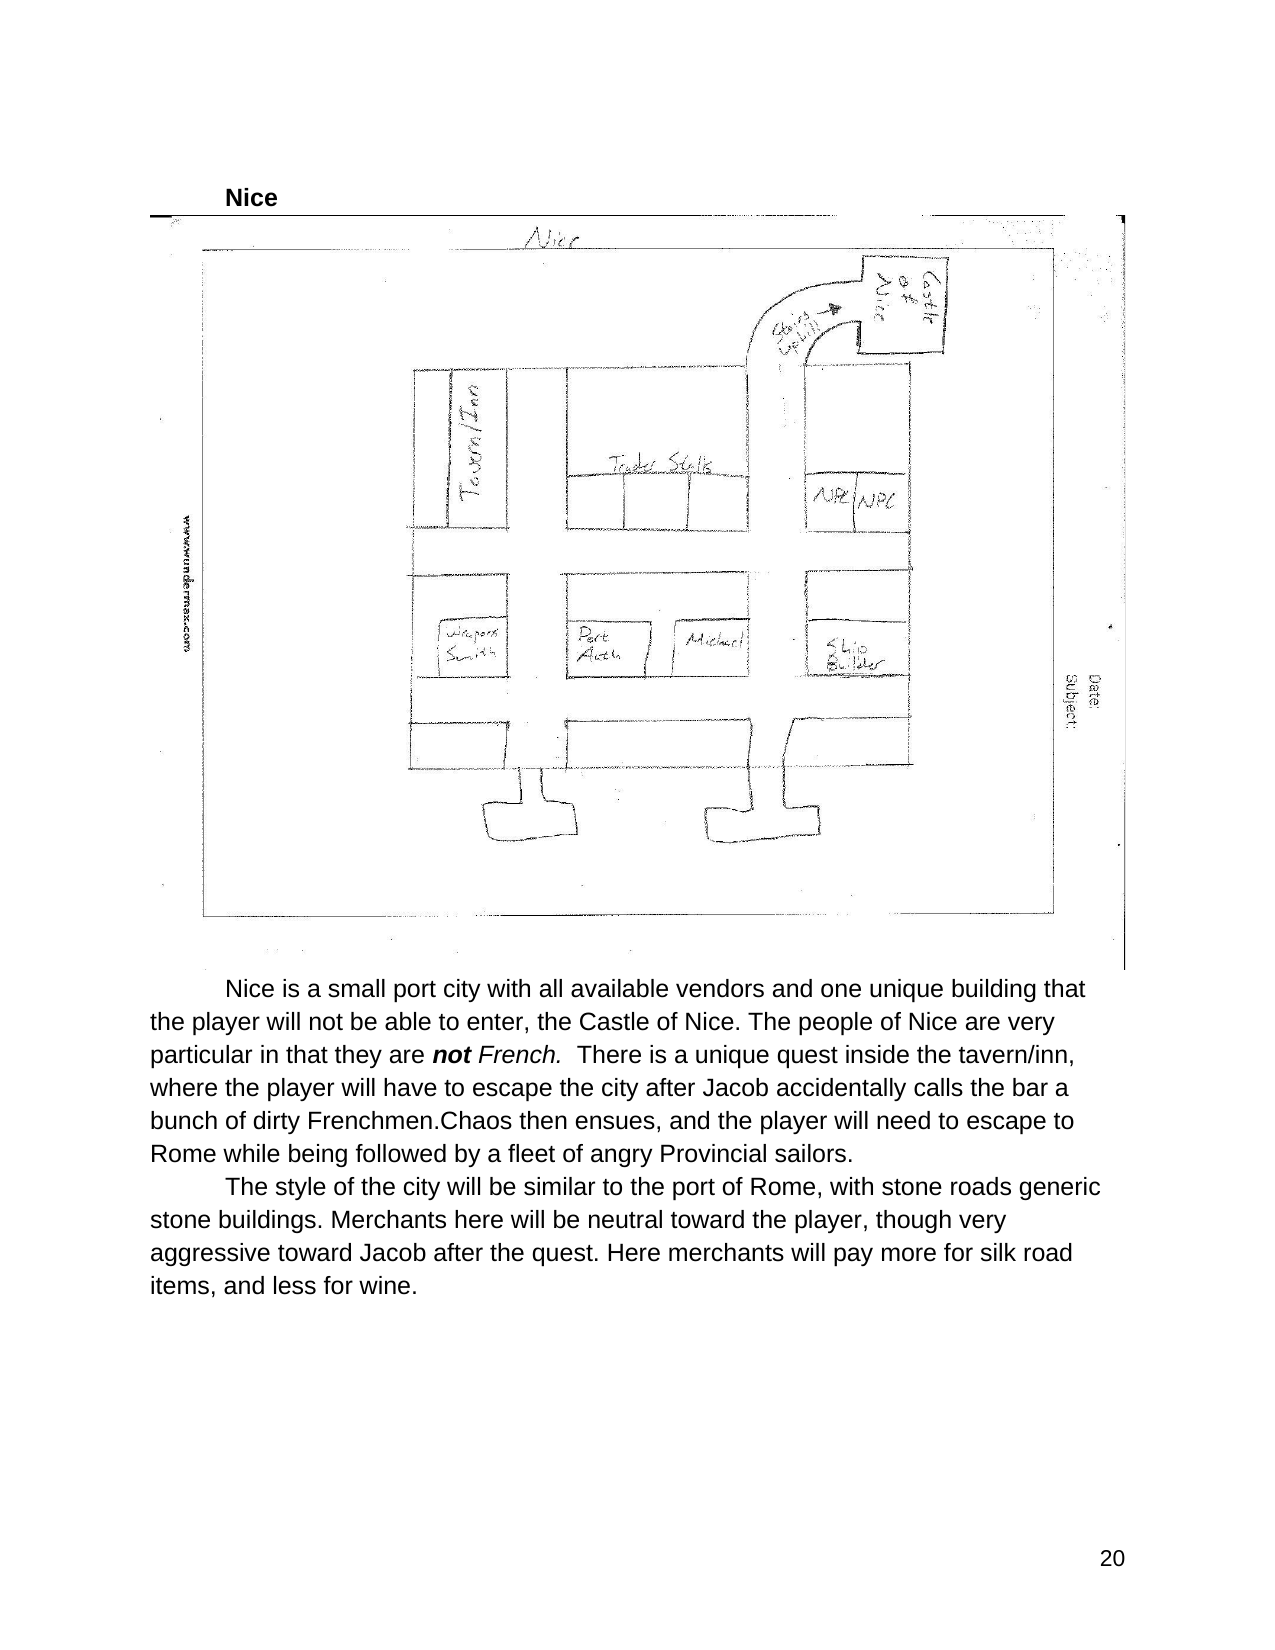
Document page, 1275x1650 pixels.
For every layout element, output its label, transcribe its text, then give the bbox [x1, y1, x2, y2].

text Nice [150, 183, 1125, 215]
text The style of the city will be similar to the port of Rome, with stone roads generic stone buildings. Merchants here will be neutral toward the player, though very aggressive toward Jacob after the quest. Here merchants will pay more for silk road items, and less for wine. [150, 1172, 1125, 1299]
picture [150, 215, 1125, 970]
text Nice is a small port city with all available vendors and one unique building that the player will not be able to enter, the Castle of Nice. The people of Nice are very particular in that they are not French. There is a unique quest inside the tavern/inn, where the player will have to escape the city after Jacob accidentally calls the bar a bunch of dirty Frenchmen.Chaos then ensues, and the player will need to escape to Rome while being followed by a fleet of angry Provincial sailors. [150, 974, 1125, 1167]
